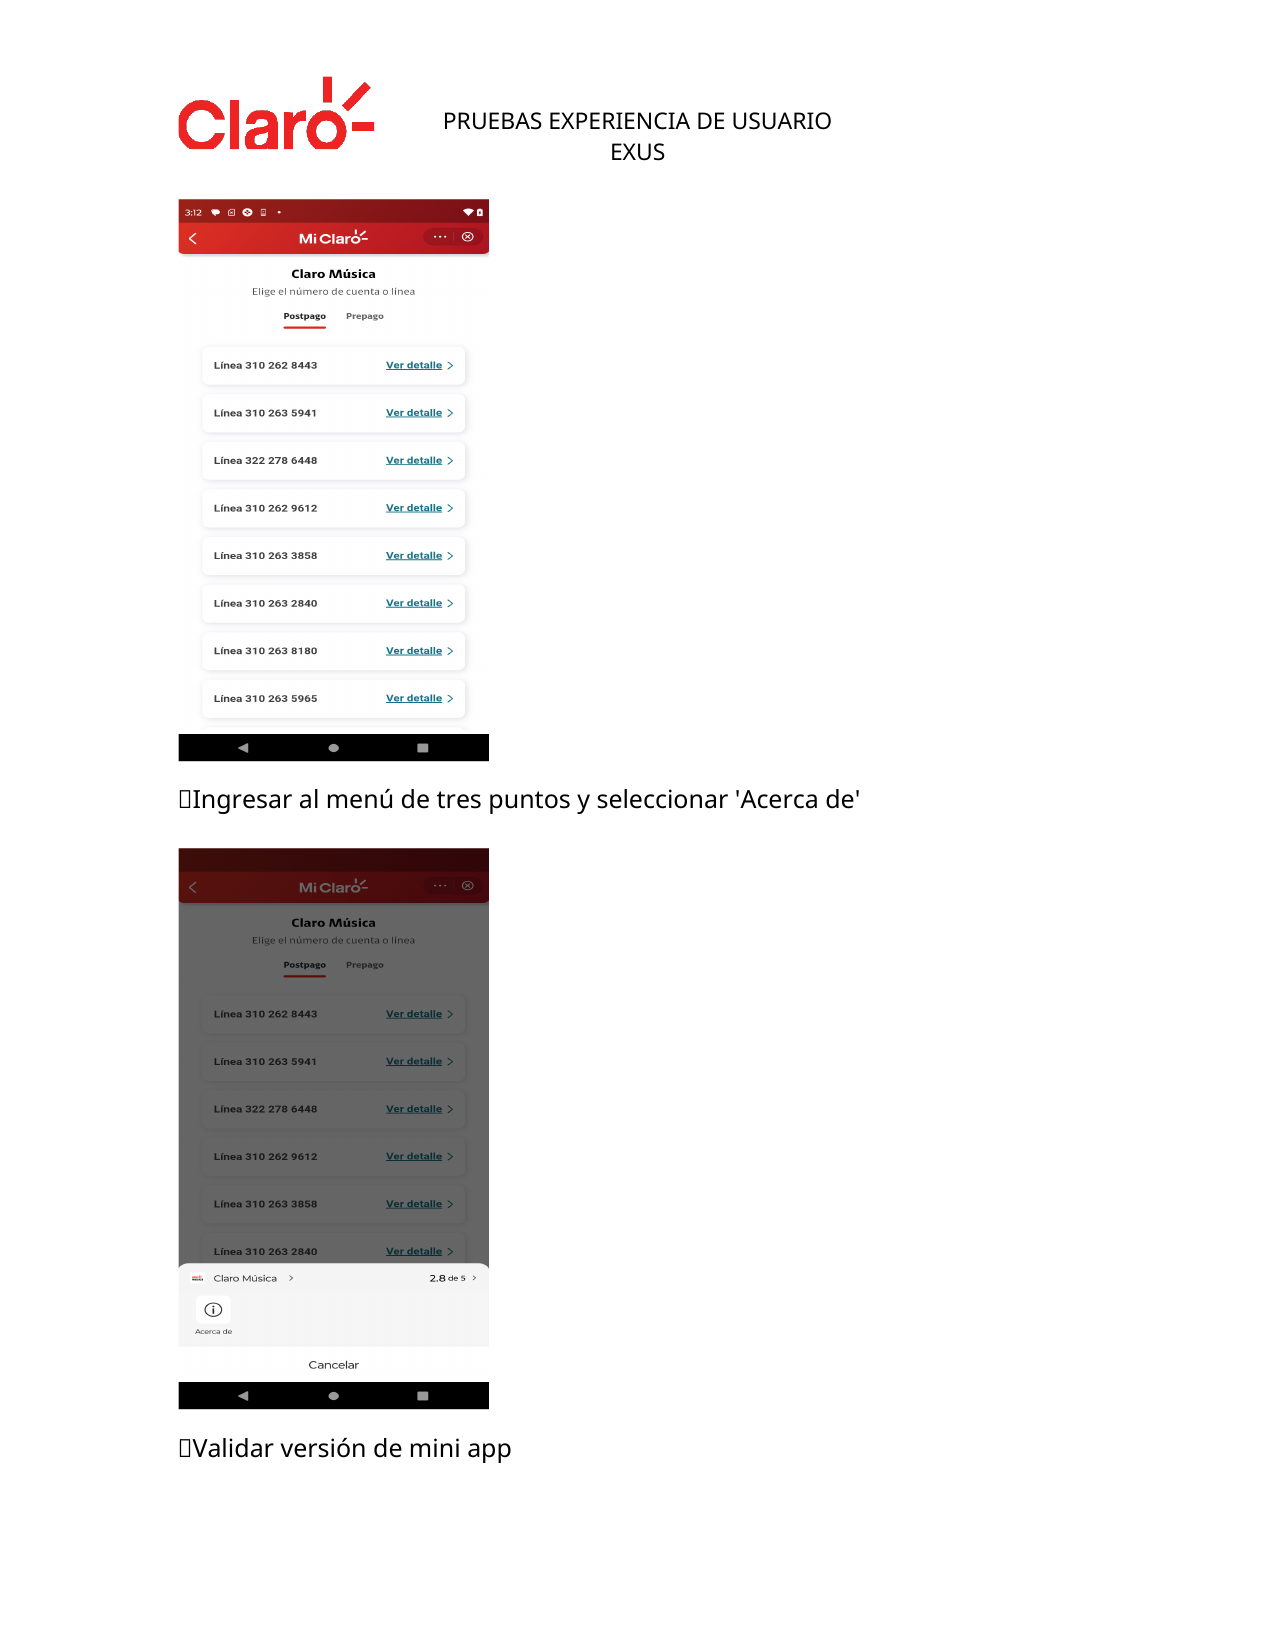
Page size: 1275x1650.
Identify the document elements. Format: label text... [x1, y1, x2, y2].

picture [177, 847, 490, 1410]
picture [177, 76, 374, 149]
text ✅Ingresar al menú de tres puntos y seleccionar 'Acerca de' [177, 782, 1098, 816]
text ✅Validar versión de mini app [177, 1431, 1098, 1465]
picture [177, 198, 490, 762]
